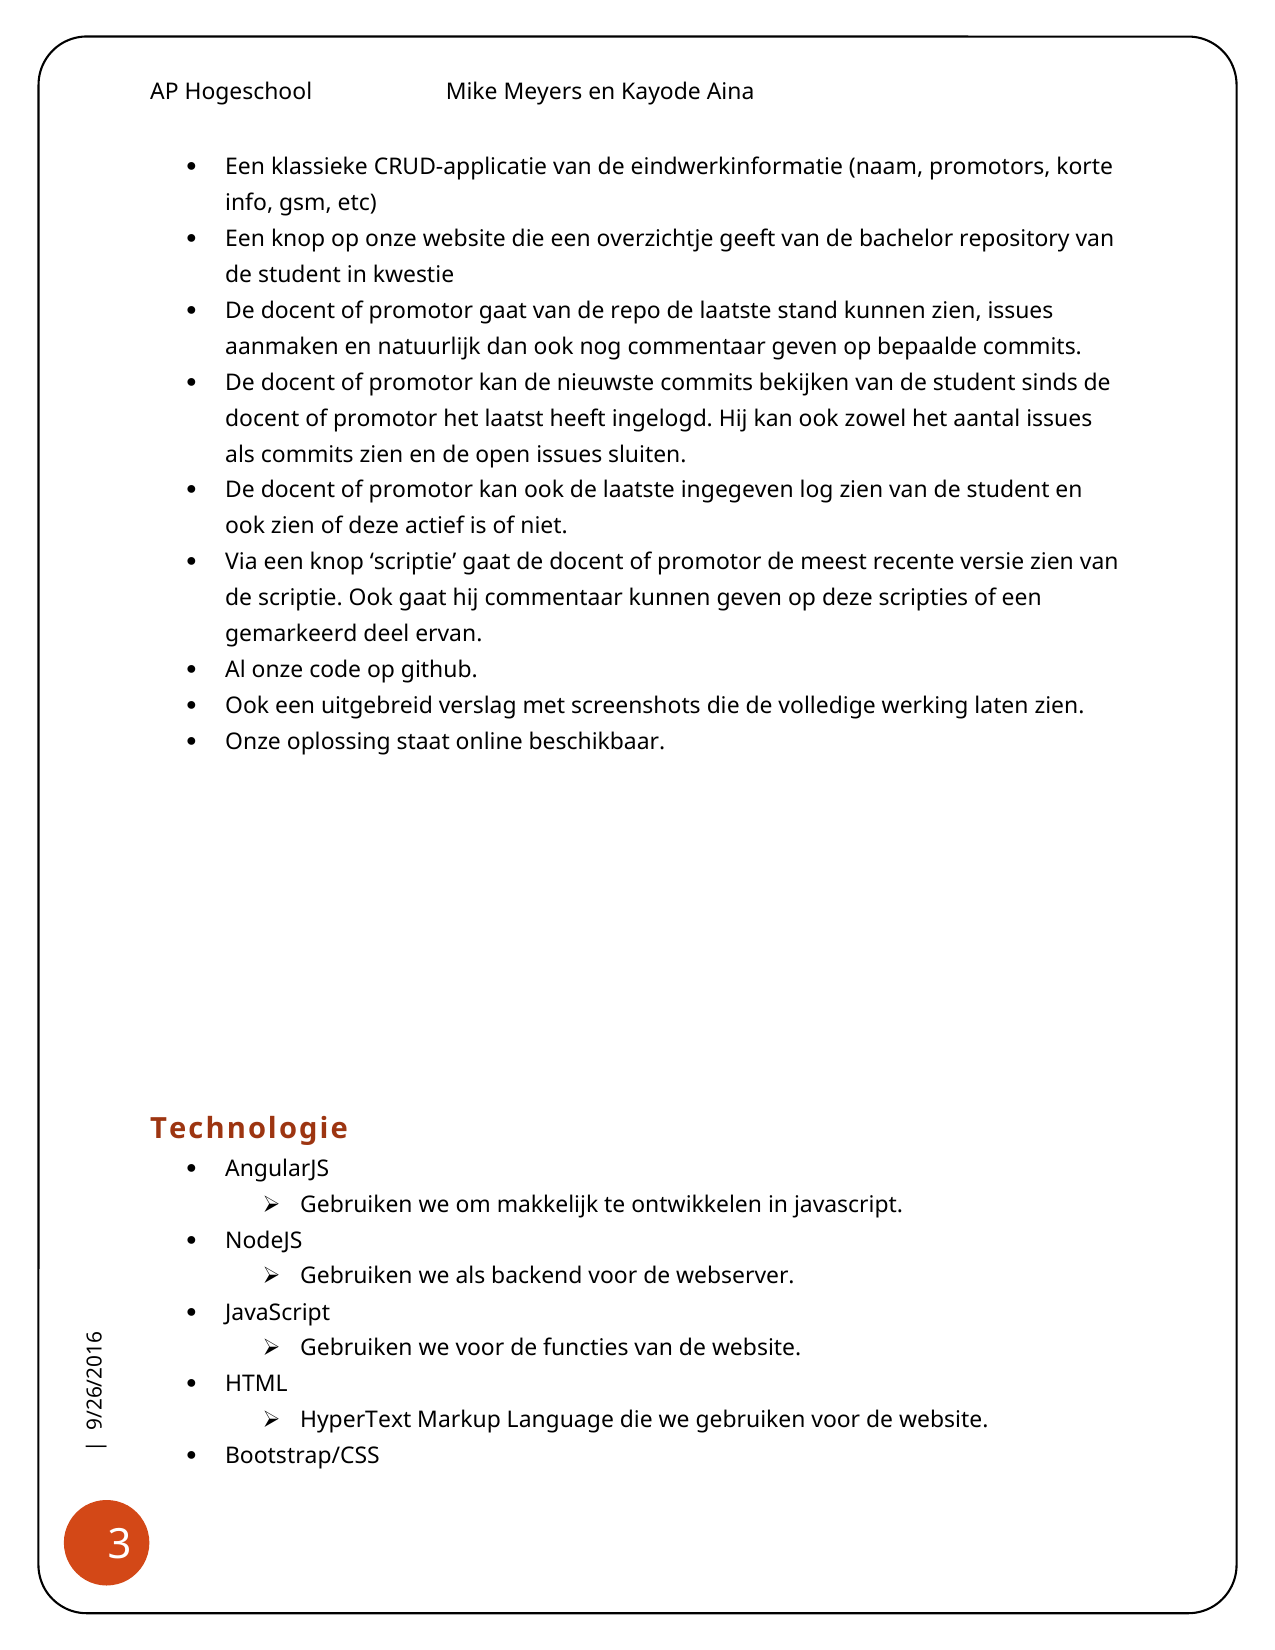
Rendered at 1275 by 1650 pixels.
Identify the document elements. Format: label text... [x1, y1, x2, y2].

list NodeJS [187, 1223, 1125, 1255]
list De docent of promotor kan de nieuwste commits bekijken van de student sinds de docent of promotor het laatst heeft ingelogd. Hij kan ook zowel het aantal issues als commits zien en de open issues sluiten. [187, 366, 1125, 469]
list Bootstrap/CSS [187, 1439, 1125, 1470]
list Een klassieke CRUD-applicatie van de eindwerkinformatie (naam, promotors, korte info, gsm, etc) [187, 150, 1125, 217]
list De docent of promotor kan ook de laatste ingegeven log zien van de student en ook zien of deze actief is of niet. [187, 473, 1125, 541]
list Al onze code op github. [187, 653, 1125, 684]
list AngularJS [187, 1152, 1125, 1183]
list HTML [187, 1367, 1125, 1398]
list JavaScript [187, 1295, 1125, 1327]
subtitle Technologie [150, 1108, 1125, 1147]
list Gebruiken we als backend voor de webserver. [262, 1259, 1125, 1291]
list Via een knop ‘scriptie’ gaat de docent of promotor de meest recente versie zien van de scriptie. Ook gaat hij commentaar kunnen geven op deze scripties of een gemarkeerd deel ervan. [187, 545, 1125, 648]
list HyperText Markup Language die we gebruiken voor de website. [262, 1403, 1125, 1434]
list Ook een uitgebreid verslag met screenshots die de volledige werking laten zien. [187, 689, 1125, 720]
list Onze oplossing staat online beschikbaar. [187, 725, 1125, 756]
list Een knop op onze website die een overzichtje geeft van de bachelor repository van de student in kwestie [187, 222, 1125, 289]
list De docent of promotor gaat van de repo de laatste stand kunnen zien, issues aanmaken en natuurlijk dan ook nog commentaar geven op bepaalde commits. [187, 294, 1125, 361]
list Gebruiken we voor de functies van de website. [262, 1331, 1125, 1363]
list Gebruiken we om makkelijk te ontwikkelen in javascript. [262, 1188, 1125, 1219]
